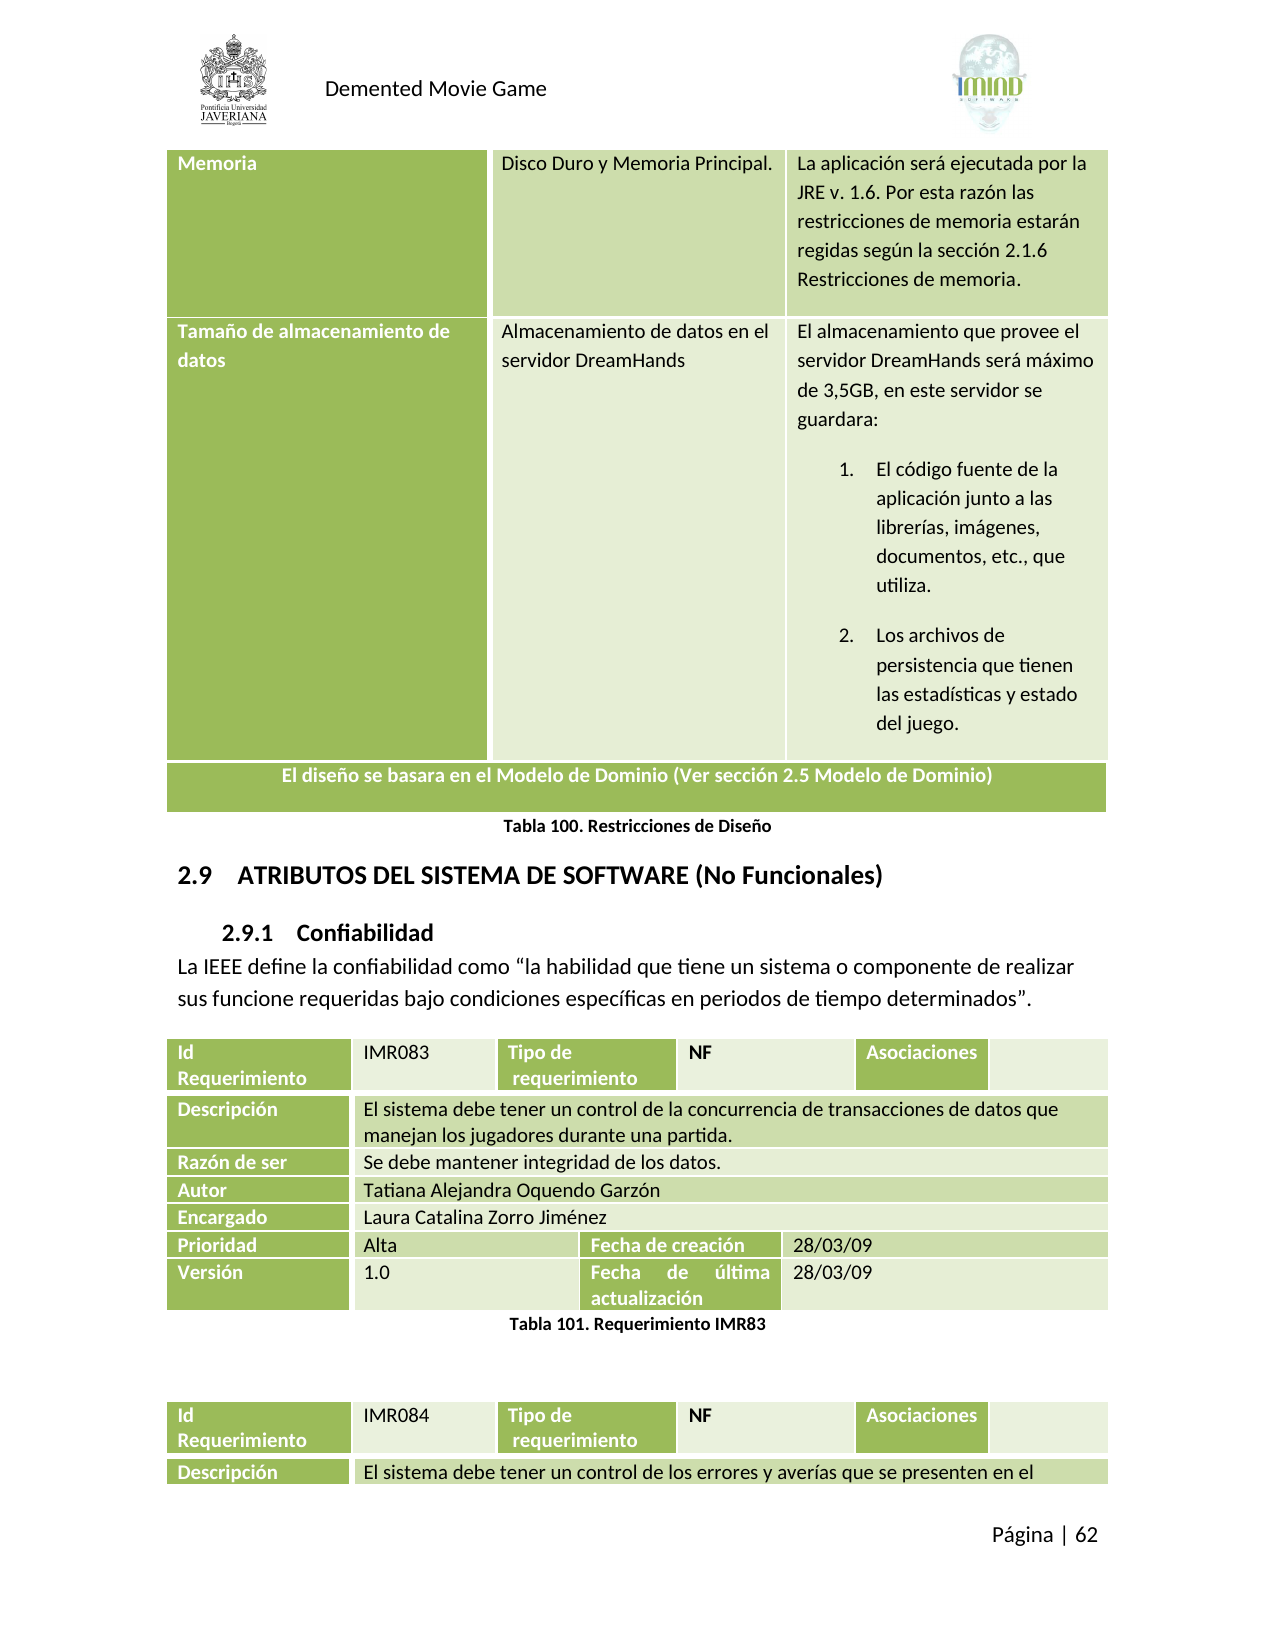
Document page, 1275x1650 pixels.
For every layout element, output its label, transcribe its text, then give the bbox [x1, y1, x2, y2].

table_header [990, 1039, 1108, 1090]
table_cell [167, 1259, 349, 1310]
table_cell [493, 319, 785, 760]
subtitle Confiabilidad [222, 917, 1098, 948]
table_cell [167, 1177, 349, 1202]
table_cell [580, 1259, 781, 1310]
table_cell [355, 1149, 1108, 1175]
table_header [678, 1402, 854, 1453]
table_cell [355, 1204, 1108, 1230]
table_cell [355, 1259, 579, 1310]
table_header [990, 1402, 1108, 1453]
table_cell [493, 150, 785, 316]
picture [951, 34, 1033, 138]
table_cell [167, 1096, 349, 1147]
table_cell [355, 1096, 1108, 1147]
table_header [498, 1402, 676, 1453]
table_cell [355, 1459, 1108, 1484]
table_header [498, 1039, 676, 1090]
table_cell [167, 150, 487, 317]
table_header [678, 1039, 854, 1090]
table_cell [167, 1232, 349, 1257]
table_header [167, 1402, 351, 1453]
picture [200, 34, 267, 126]
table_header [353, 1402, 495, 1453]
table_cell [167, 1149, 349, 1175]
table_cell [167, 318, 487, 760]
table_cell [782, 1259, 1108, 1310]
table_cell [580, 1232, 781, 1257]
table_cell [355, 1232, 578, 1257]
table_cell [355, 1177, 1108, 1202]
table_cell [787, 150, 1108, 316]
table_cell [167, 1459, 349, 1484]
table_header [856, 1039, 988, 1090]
text Tabla 101. Requerimiento IMR83 [177, 1312, 1098, 1335]
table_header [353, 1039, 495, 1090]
subtitle ATRIBUTOS DEL SISTEMA DE SOFTWARE (No Funcionales) [177, 858, 1098, 891]
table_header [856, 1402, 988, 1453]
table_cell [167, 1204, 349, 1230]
text La IEEE define la confiabilidad como “la habilidad que tiene un sistema o componente de realizar sus funcione requeridas bajo condiciones específicas en periodos de tiempo determinados”. [177, 952, 1098, 1012]
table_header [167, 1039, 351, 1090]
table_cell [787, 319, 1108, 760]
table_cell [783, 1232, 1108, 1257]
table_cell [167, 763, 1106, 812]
text Tabla 100. Restricciones de Diseño [177, 815, 1098, 837]
